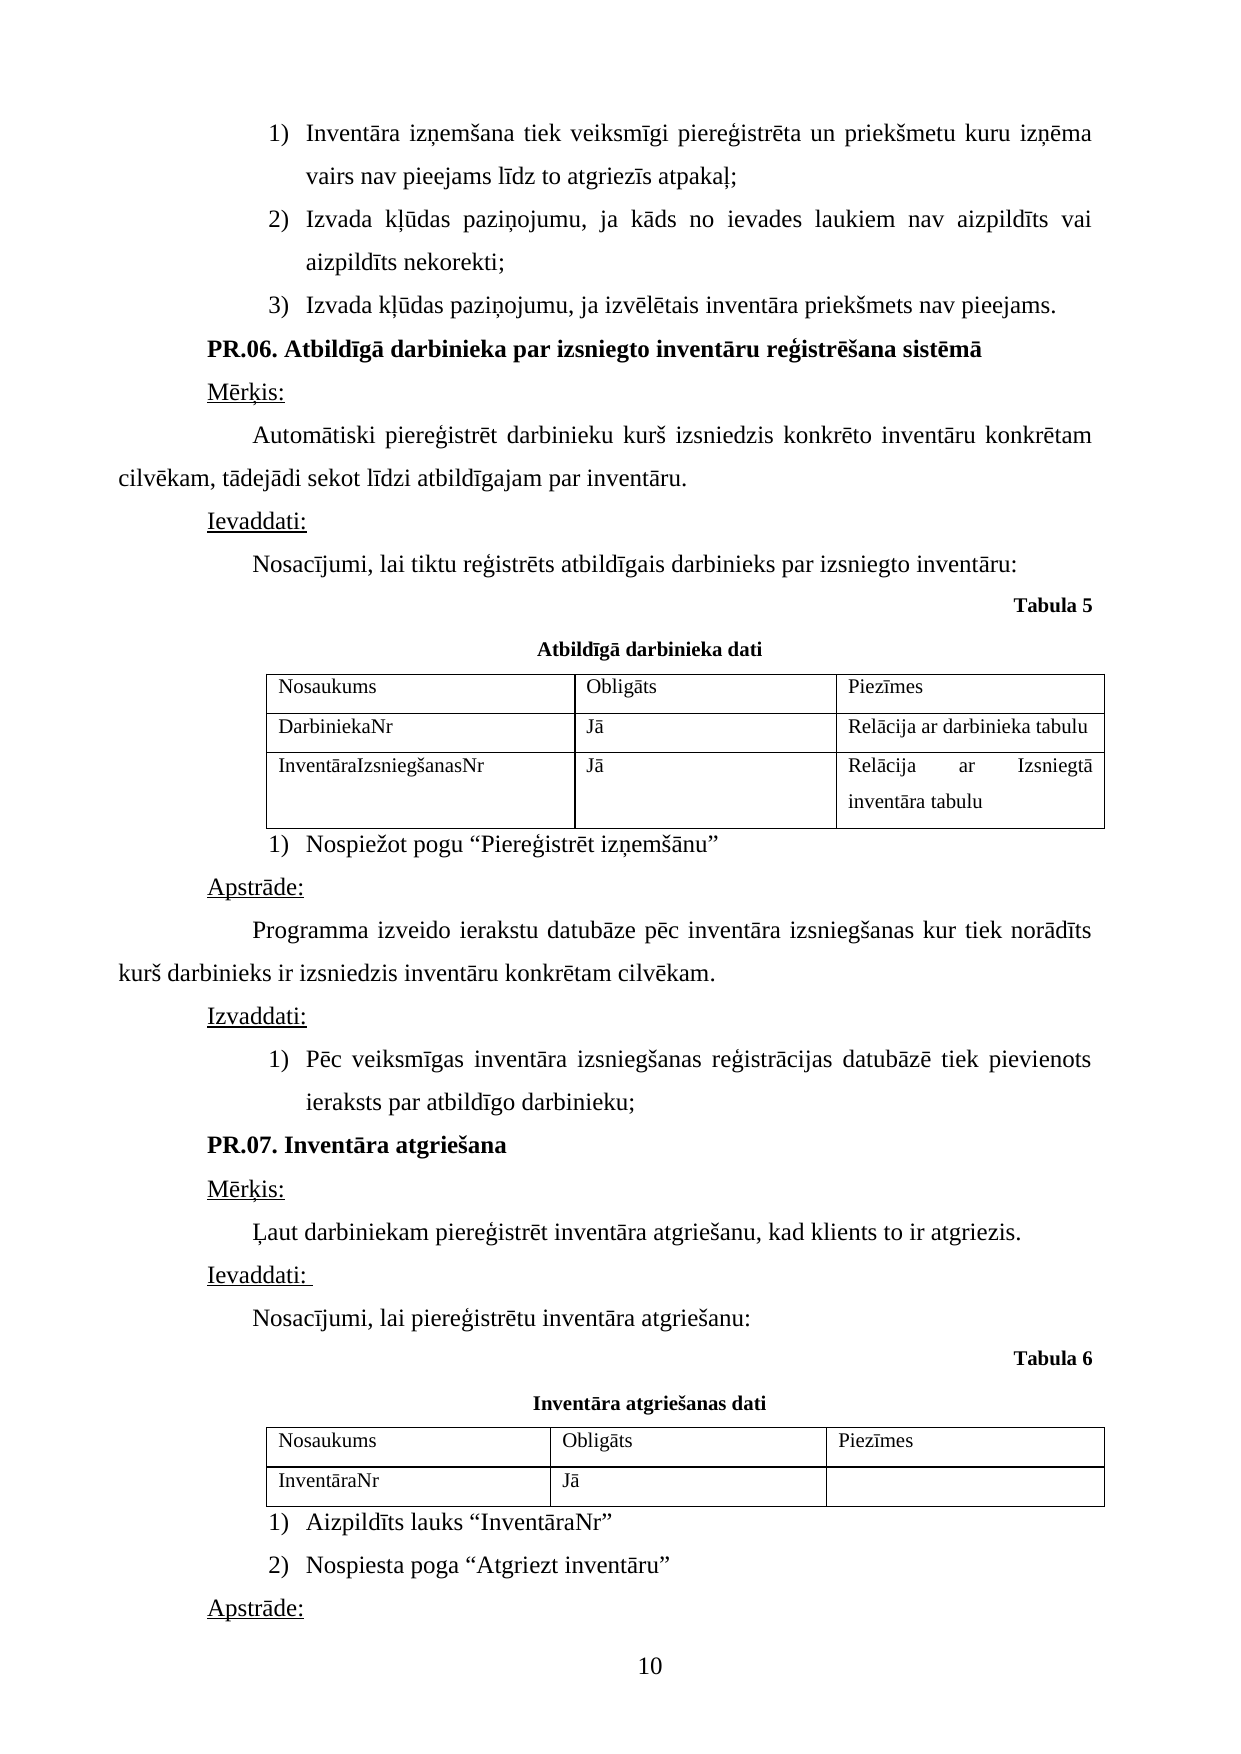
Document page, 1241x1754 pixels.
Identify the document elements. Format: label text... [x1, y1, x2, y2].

text Atbildīgā darbinieka dati [118, 637, 1092, 661]
text Programma izveido ierakstu datubāze pēc inventāra izsniegšanas kur tiek norādīts kurš darbinieks ir izsniedzis inventāru konkrētam cilvēkam. [118, 915, 1092, 987]
table_cell InventāraNr [267, 1468, 550, 1506]
table_cell Relācija ar darbinieka tabulu [837, 714, 1104, 752]
text Tabula 6 [118, 1346, 1092, 1370]
table_cell Relācija ar Izsniegtā inventāra tabulu [837, 753, 1104, 828]
list Izvada kļūdas paziņojumu, ja kāds no ievades laukiem nav aizpildīts vai aizpildīts nekorekti; [268, 204, 1092, 276]
text Automātiski piereģistrēt darbinieku kurš izsniedzis konkrēto inventāru konkrētam cilvēkam, tādejādi sekot līdzi atbildīgajam par inventāru. [118, 420, 1092, 492]
table_header Nosaukums [267, 1428, 550, 1466]
text Nosacījumi, lai tiktu reģistrēts atbildīgais darbinieks par izsniegto inventāru: [118, 549, 1092, 578]
table_cell Jā [576, 753, 836, 828]
list Pēc veiksmīgas inventāra izsniegšanas reģistrācijas datubāzē tiek pievienots ieraksts par atbildīgo darbinieku; [268, 1044, 1092, 1116]
table_header Obligāts [576, 675, 836, 713]
table_cell DarbiniekaNr [267, 714, 574, 752]
list Izvada kļūdas paziņojumu, ja izvēlētais inventāra priekšmets nav pieejams. [268, 291, 1092, 319]
table_header Obligāts [551, 1428, 826, 1466]
text PR.07. Inventāra atgriešana [118, 1131, 1092, 1159]
text Mērķis: [118, 1174, 1092, 1202]
text Nosacījumi, lai piereģistrētu inventāra atgriešanu: [118, 1303, 1092, 1332]
text Izvaddati: [118, 1001, 1092, 1030]
text Inventāra atgriešanas dati [118, 1391, 1092, 1415]
text Ievaddati: [118, 1260, 1092, 1289]
list Nospiežot pogu “Piereģistrēt izņemšānu” [268, 829, 1092, 857]
list Inventāra izņemšana tiek veiksmīgi piereģistrēta un priekšmetu kuru izņēma vairs nav pieejams līdz to atgriezīs atpakaļ; [268, 118, 1092, 190]
table_cell [827, 1468, 1104, 1506]
text Ievaddati: [118, 506, 1092, 535]
table_header Piezīmes [837, 675, 1104, 713]
table_cell Jā [551, 1468, 826, 1506]
list Nospiesta poga “Atgriezt inventāru” [268, 1550, 1092, 1579]
table_cell InventāraIzsniegšanasNr [267, 753, 574, 828]
table_cell Jā [576, 714, 836, 752]
text Mērķis: [118, 377, 1092, 406]
text PR.06. Atbildīgā darbinieka par izsniegto inventāru reģistrēšana sistēmā [118, 334, 1092, 362]
table_header Nosaukums [267, 675, 574, 713]
text Apstrāde: [118, 872, 1092, 901]
table_header Piezīmes [827, 1428, 1104, 1466]
text Tabula 5 [118, 592, 1092, 617]
text Ļaut darbiniekam piereģistrēt inventāra atgriešanu, kad klients to ir atgriezis. [118, 1217, 1092, 1246]
list Aizpildīts lauks “InventāraNr” [268, 1507, 1092, 1536]
text Apstrāde: [118, 1593, 1092, 1622]
